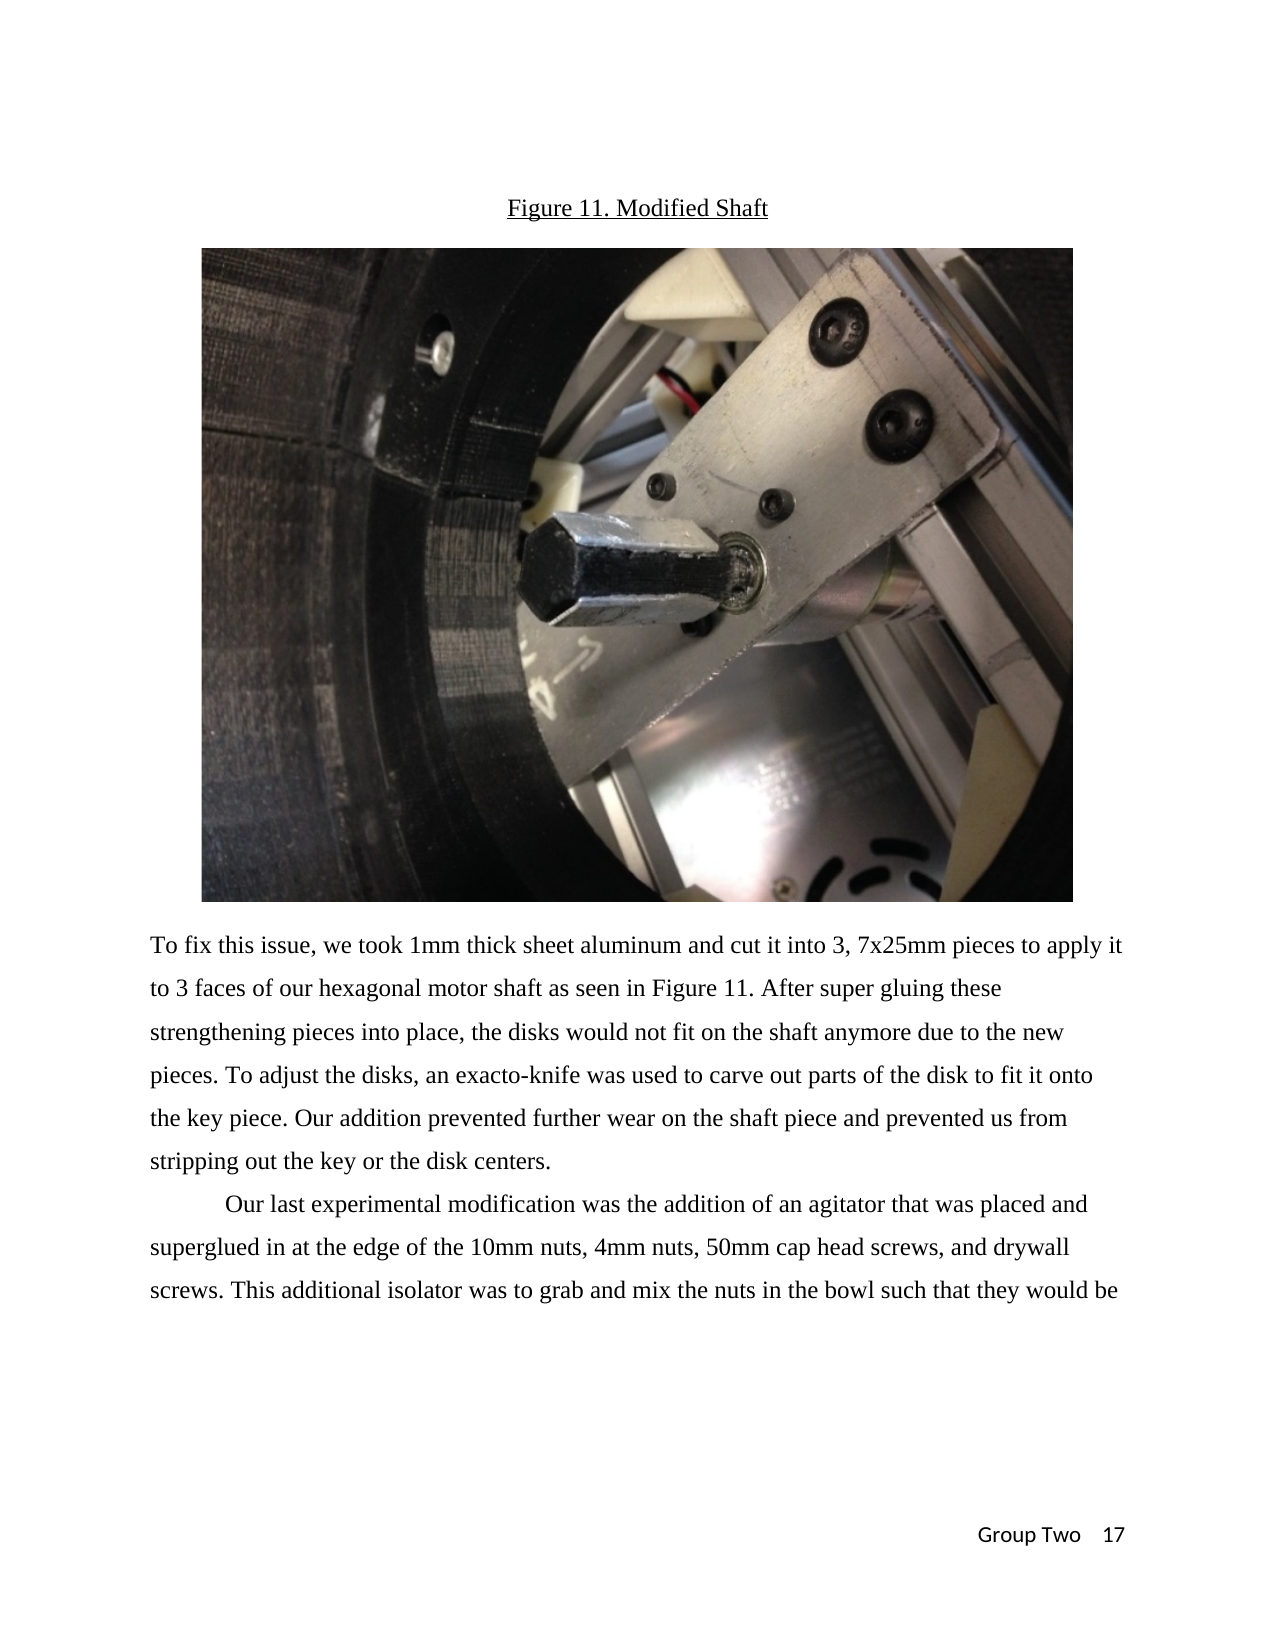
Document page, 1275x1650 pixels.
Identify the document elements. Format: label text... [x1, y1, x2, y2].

text Figure 11. Modified Shaft [150, 193, 1125, 222]
picture [201, 248, 1073, 902]
text Our last experimental modification was the addition of an agitator that was placed and superglued in at the edge of the 10mm nuts, 4mm nuts, 50mm cap head screws, and drywall screws. This additional isolator was to grab and mix the nuts in the bowl such that they would be [150, 1189, 1125, 1304]
